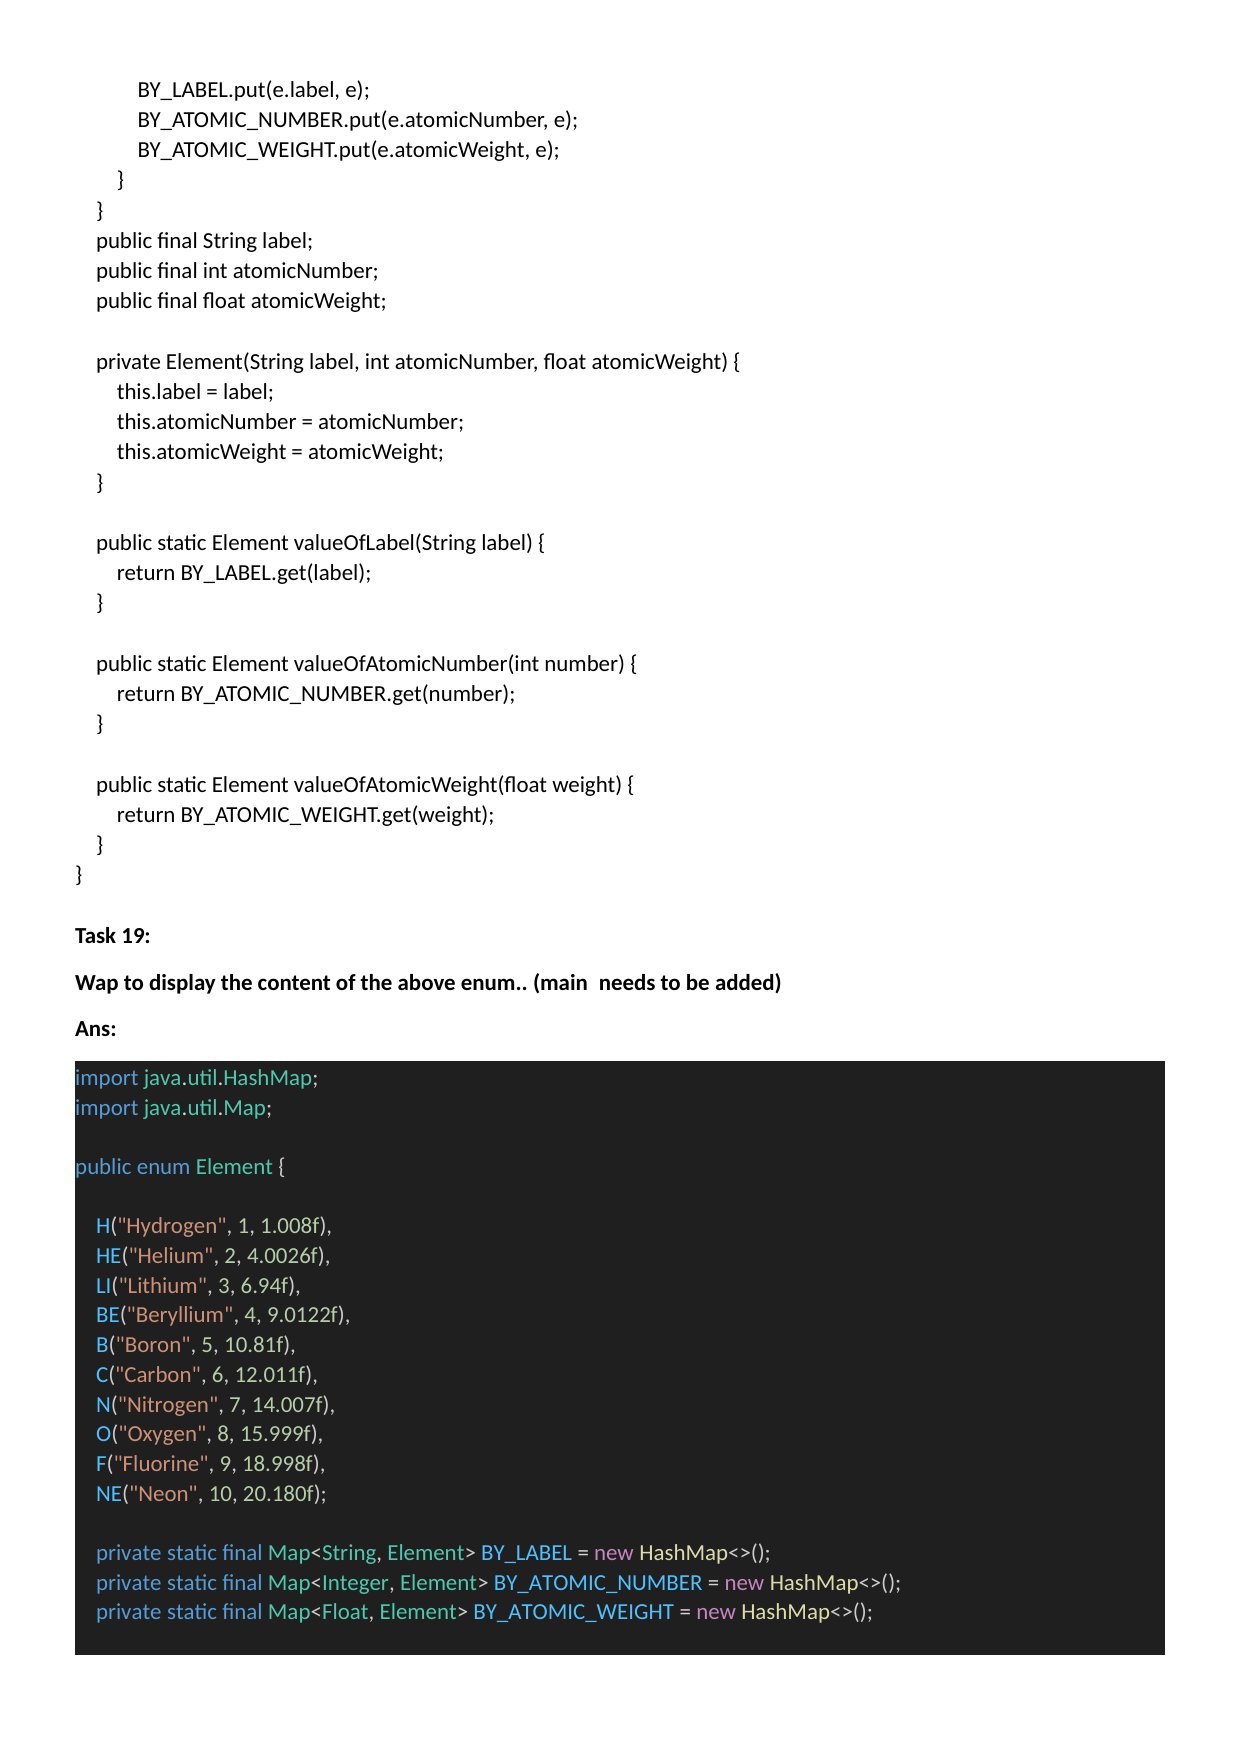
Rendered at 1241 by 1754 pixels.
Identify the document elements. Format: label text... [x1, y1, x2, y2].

text BE("Beryllium", 4, 9.0122f), [75, 1299, 1165, 1329]
text private Element(String label, int atomicNumber, float atomicWeight) { [75, 347, 1165, 375]
text N("Nitrogen", 7, 14.007f), [75, 1388, 1165, 1418]
text public final int atomicNumber; [75, 256, 1165, 284]
text Task 19: [75, 891, 1165, 949]
text BY_ATOMIC_WEIGHT.put(e.atomicWeight, e); [75, 135, 1165, 163]
text H("Hydrogen", 1, 1.008f), [75, 1210, 1165, 1239]
text } [75, 588, 1165, 617]
text } [75, 196, 1165, 224]
text private static final Map<Float, Element> BY_ATOMIC_WEIGHT = new HashMap<>(); [75, 1596, 1165, 1626]
text this.atomicNumber = atomicNumber; [75, 407, 1165, 435]
text B("Boron", 5, 10.81f), [75, 1329, 1165, 1358]
text public final String label; [75, 226, 1165, 254]
text return BY_ATOMIC_NUMBER.get(number); [75, 679, 1165, 707]
text Ans: [75, 1014, 1165, 1043]
text HE("Helium", 2, 4.0026f), [75, 1239, 1165, 1269]
text } [75, 166, 1165, 194]
text public static Element valueOfAtomicWeight(float weight) { [75, 770, 1165, 798]
text public static Element valueOfAtomicNumber(int number) { [75, 649, 1165, 677]
text public enum Element { [75, 1151, 1165, 1180]
text this.label = label; [75, 377, 1165, 405]
text LI("Lithium", 3, 6.94f), [75, 1269, 1165, 1299]
text public static Element valueOfLabel(String label) { [75, 528, 1165, 556]
text } [75, 830, 1165, 858]
text private static final Map<Integer, Element> BY_ATOMIC_NUMBER = new HashMap<>(); [75, 1566, 1165, 1596]
text NE("Neon", 10, 20.180f); [75, 1477, 1165, 1507]
text } [75, 468, 1165, 496]
text Wap to display the content of the above enum.. (main needs to be added) [75, 968, 1165, 996]
text O("Oxygen", 8, 15.999f), [75, 1418, 1165, 1447]
text private static final Map<String, Element> BY_LABEL = new HashMap<>(); [75, 1536, 1165, 1566]
text BY_LABEL.put(e.label, e); [75, 75, 1165, 103]
text } [75, 709, 1165, 737]
text return BY_ATOMIC_WEIGHT.get(weight); [75, 800, 1165, 828]
text public final float atomicWeight; [75, 286, 1165, 314]
text C("Carbon", 6, 12.011f), [75, 1358, 1165, 1388]
text F("Fluorine", 9, 18.998f), [75, 1447, 1165, 1477]
text import java.util.Map; [75, 1091, 1165, 1121]
text } [75, 860, 1165, 888]
text import java.util.HashMap; [75, 1061, 1165, 1091]
text return BY_LABEL.get(label); [75, 558, 1165, 586]
text this.atomicWeight = atomicWeight; [75, 437, 1165, 466]
text BY_ATOMIC_NUMBER.put(e.atomicNumber, e); [75, 105, 1165, 133]
